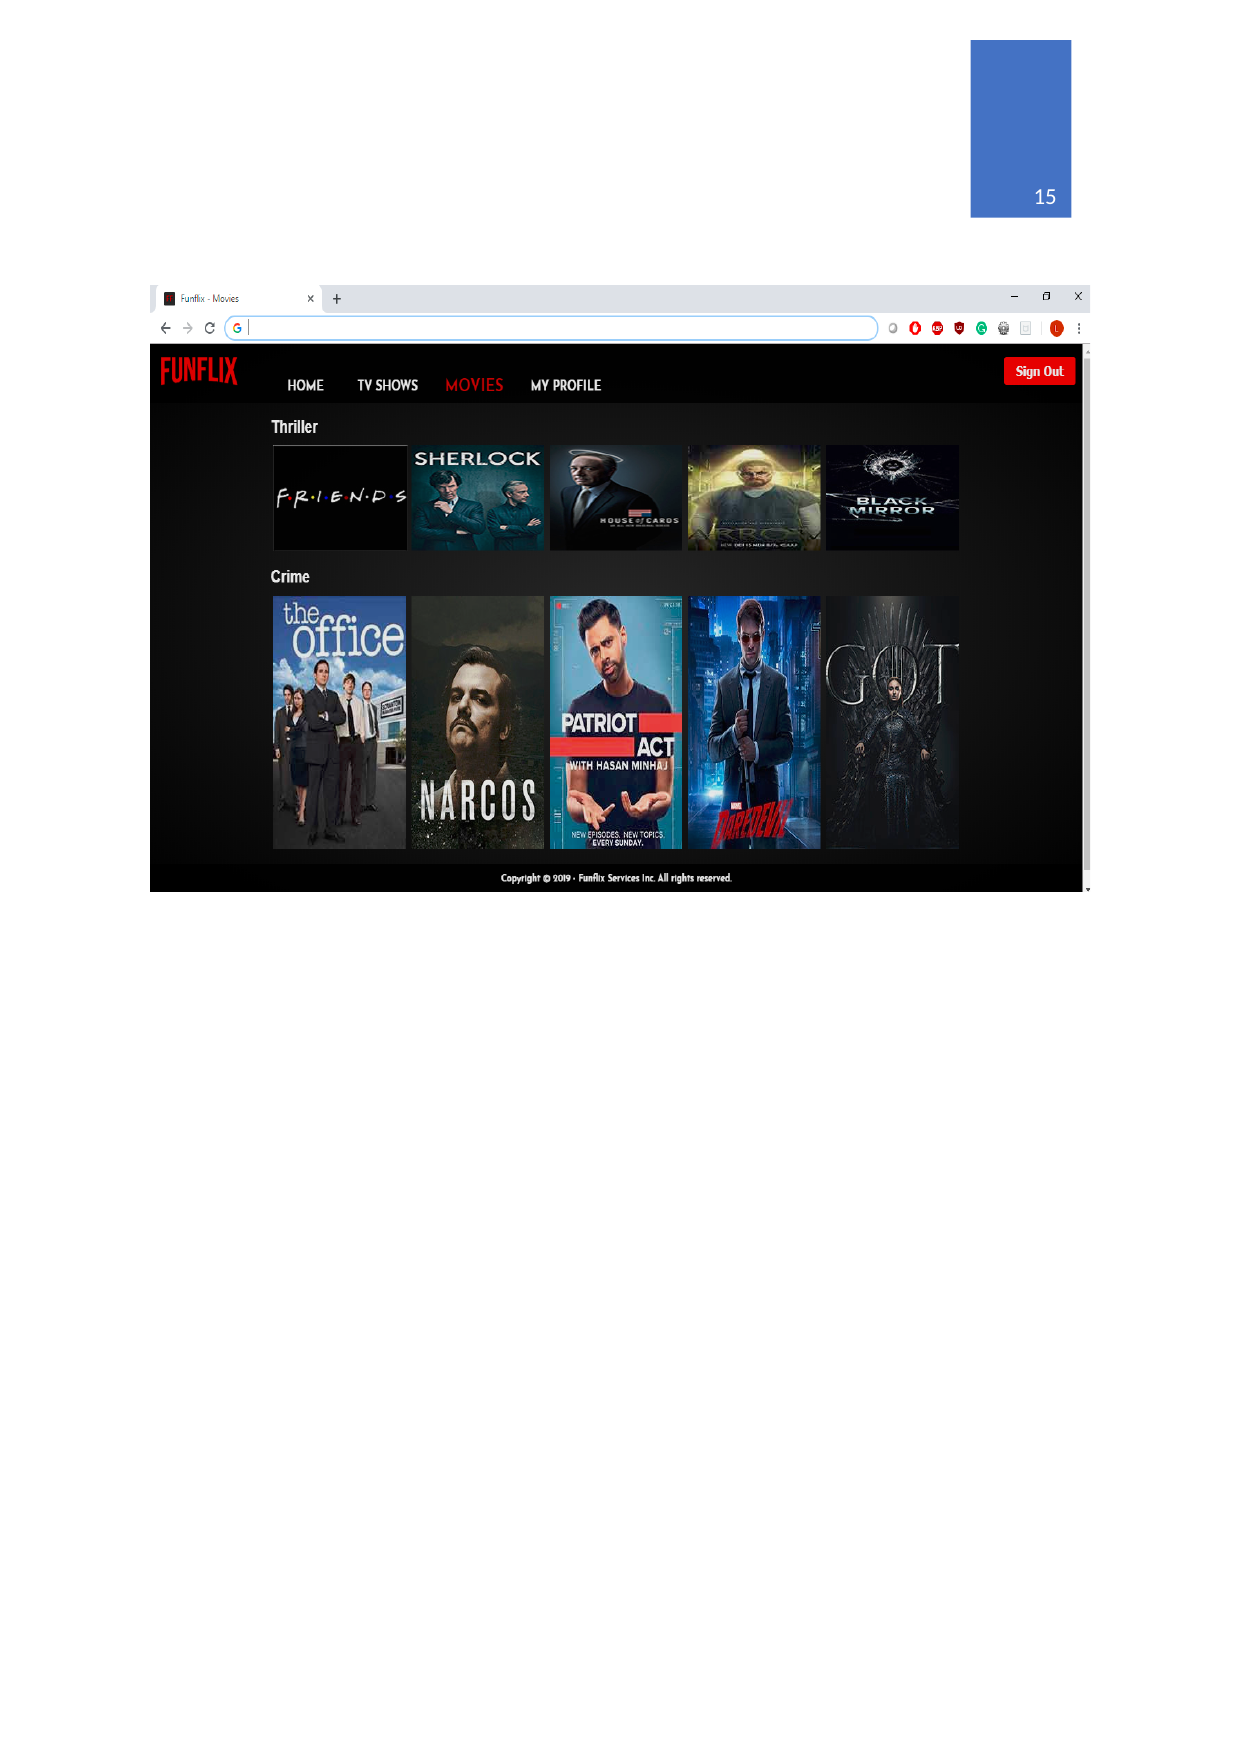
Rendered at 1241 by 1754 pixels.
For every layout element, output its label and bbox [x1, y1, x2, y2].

picture [150, 285, 1091, 892]
